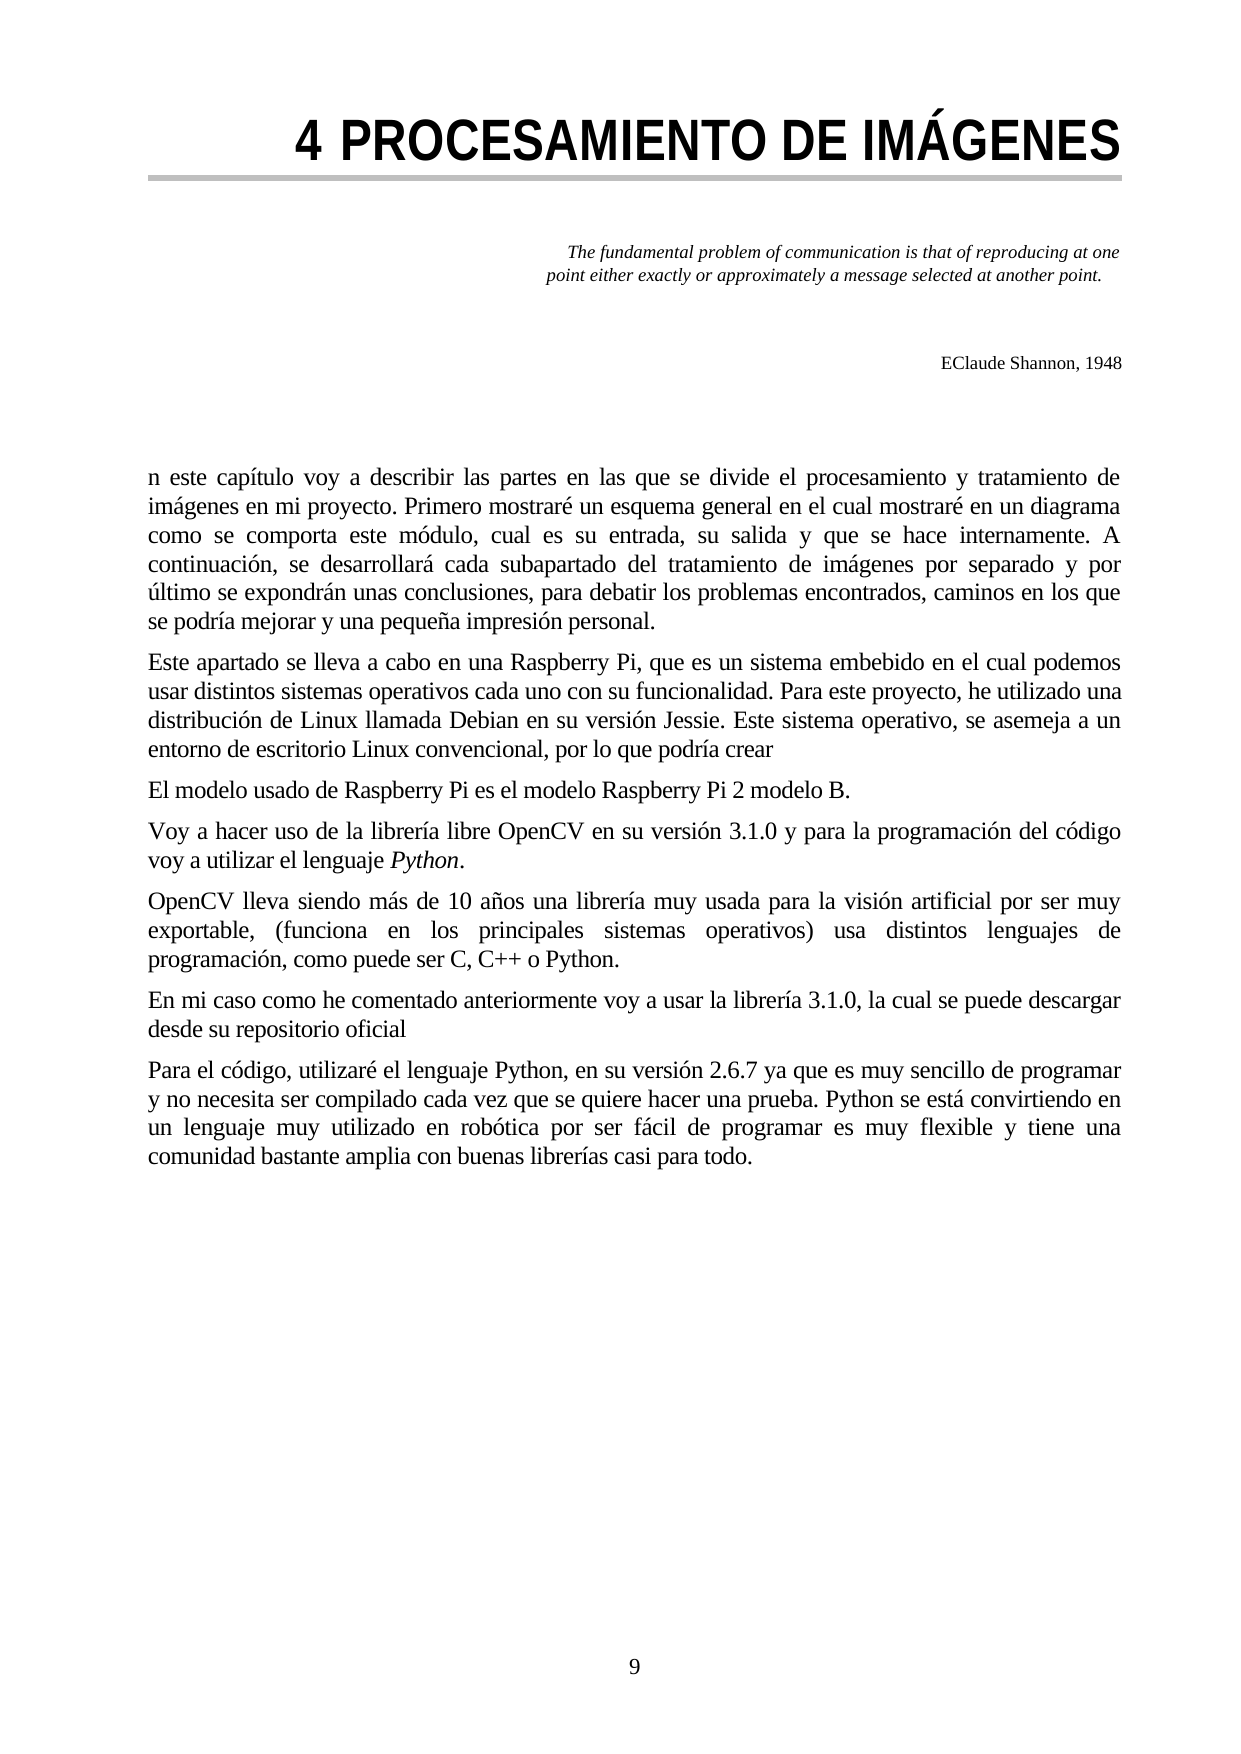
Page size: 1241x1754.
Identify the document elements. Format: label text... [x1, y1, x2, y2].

text OpenCV lleva siendo más de 10 años una librería muy usada para la visión artificial por ser muy exportable, (funciona en los principales sistemas operativos) usa distintos lenguajes de programación, como puede ser C, C++ o Python. [148, 886, 1122, 972]
text Este apartado se lleva a cabo en una Raspberry Pi, que es un sistema embebido en el cual podemos usar distintos sistemas operativos cada uno con su funcionalidad. Para este proyecto, he utilizado una distribución de Linux llamada Debian en su versión Jessie. Este sistema operativo, se asemeja a un entorno de escritorio Linux convencional, por lo que podría crear [148, 647, 1122, 762]
text Voy a hacer uso de la librería libre OpenCV en su versión 3.1.0 y para la programación del código voy a utilizar el lenguaje Python. [148, 816, 1122, 874]
text n este capítulo voy a describir las partes en las que se divide el procesamiento y tratamiento de imágenes en mi proyecto. Primero mostraré un esquema general en el cual mostraré en un diagrama como se comporta este módulo, cual es su entrada, su salida y que se hace internamente. A continuación, se desarrollará cada subapartado del tratamiento de imágenes por separado y por último se expondrán unas conclusiones, para debatir los problemas encontrados, caminos en los que se podría mejorar y una pequeña impresión personal. [148, 462, 1122, 635]
text Para el código, utilizaré el lenguaje Python, en su versión 2.6.7 ya que es muy sencillo de programar y no necesita ser compilado cada vez que se quiere hacer una prueba. Python se está convirtiendo en un lenguaje muy utilizado en robótica por ser fácil de programar es muy flexible y tiene una comunidad bastante amplia con buenas librerías casi para todo. [148, 1055, 1122, 1170]
text The fundamental problem of communication is that of reproducing at one point either exactly or approximately a message selected at another point. [546, 241, 1122, 285]
subtitle PROCESAMIENTO DE IMÁGENES [148, 106, 1122, 175]
text En mi caso como he comentado anteriormente voy a usar la librería 3.1.0, la cual se puede descargar desde su repositorio oficial [148, 985, 1122, 1042]
text El modelo usado de Raspberry Pi es el modelo Raspberry Pi 2 modelo B. [148, 775, 1122, 804]
text Claude Shannon, 1948 [149, 352, 1122, 374]
